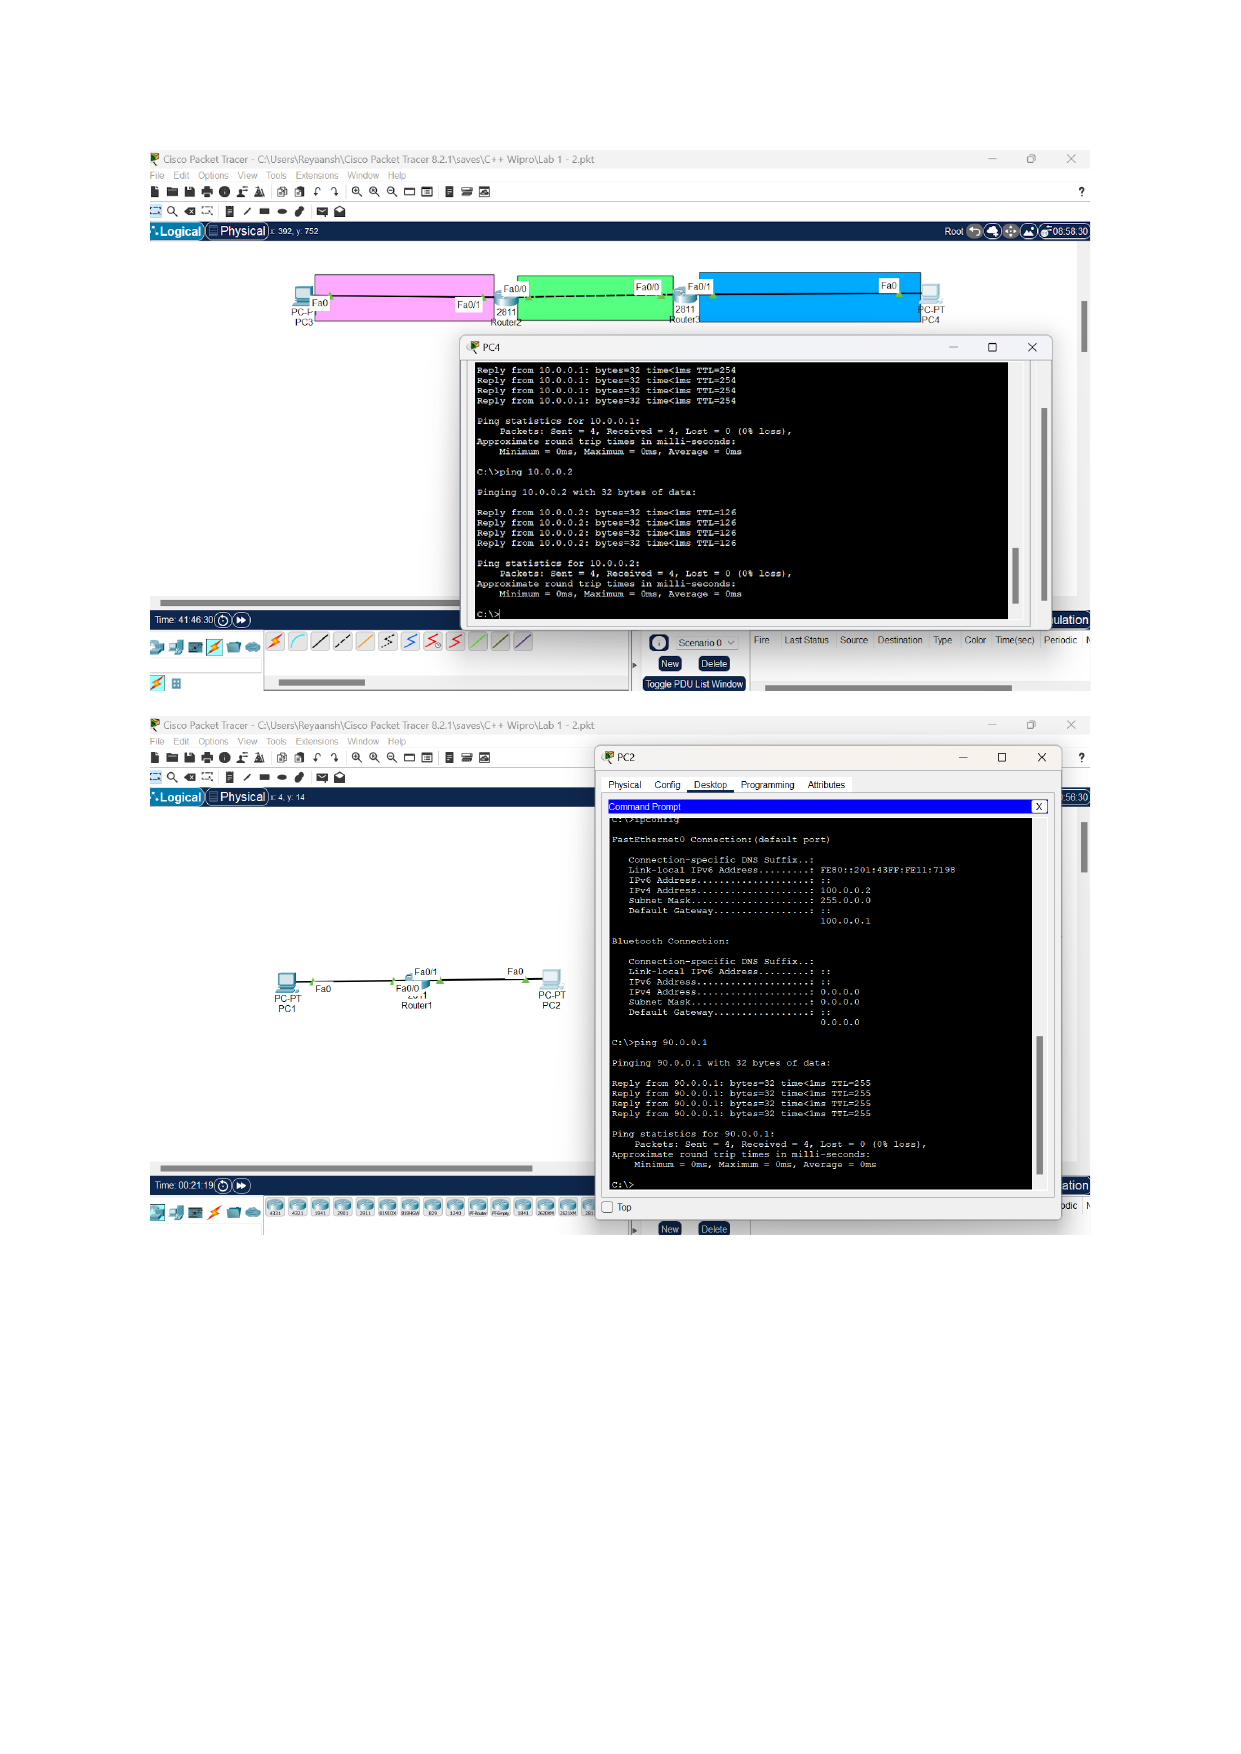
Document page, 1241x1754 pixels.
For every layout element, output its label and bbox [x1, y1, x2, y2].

picture [177, 227, 187, 237]
picture [150, 716, 1091, 1235]
picture [150, 150, 1091, 691]
picture [194, 227, 200, 235]
